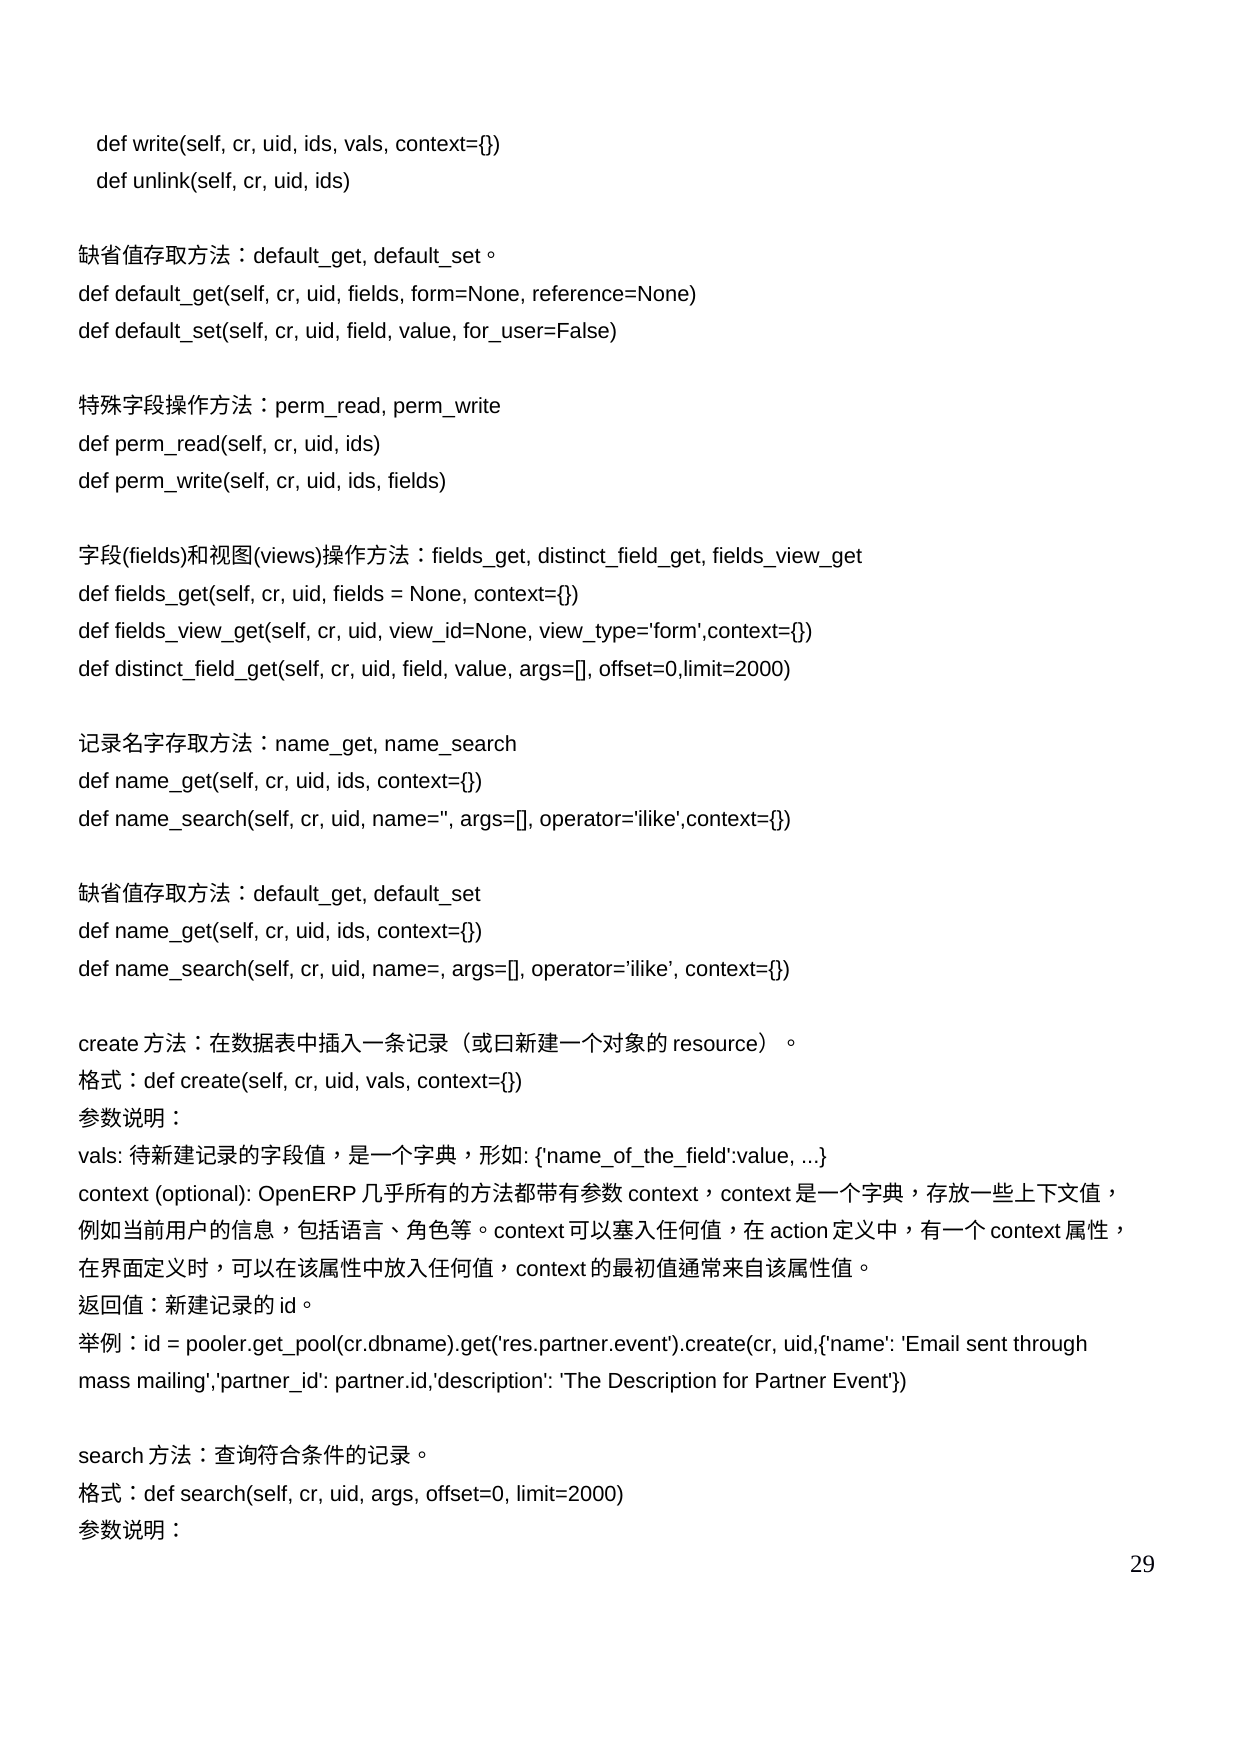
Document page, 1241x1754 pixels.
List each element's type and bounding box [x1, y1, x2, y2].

text [78, 118, 1139, 1543]
